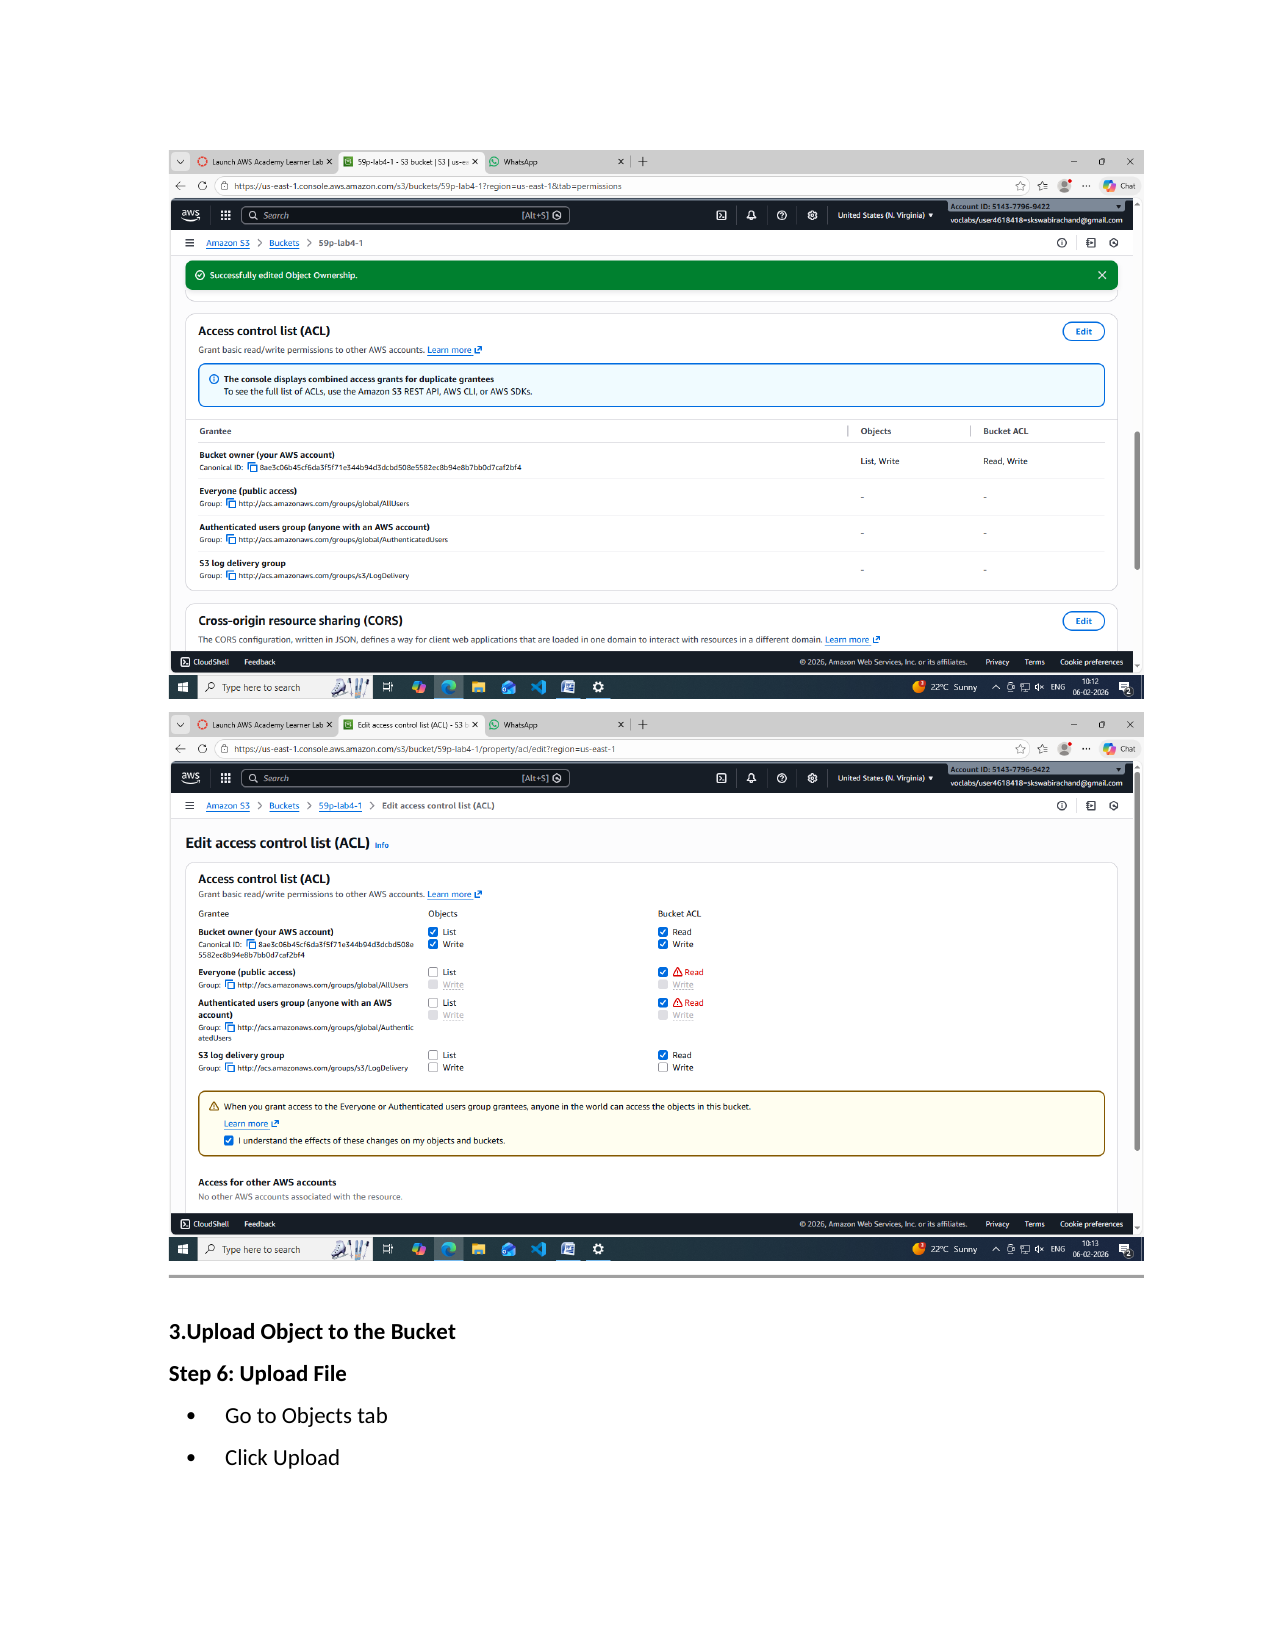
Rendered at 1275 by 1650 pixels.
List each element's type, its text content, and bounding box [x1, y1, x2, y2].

list 3.Upload Object to the Bucket [169, 1317, 1125, 1345]
list Step 6: Upload File [169, 1359, 1125, 1387]
picture [168, 712, 1144, 1261]
list Go to Objects tab [187, 1401, 1125, 1429]
picture [168, 150, 1144, 699]
list Click Upload [187, 1443, 1125, 1471]
